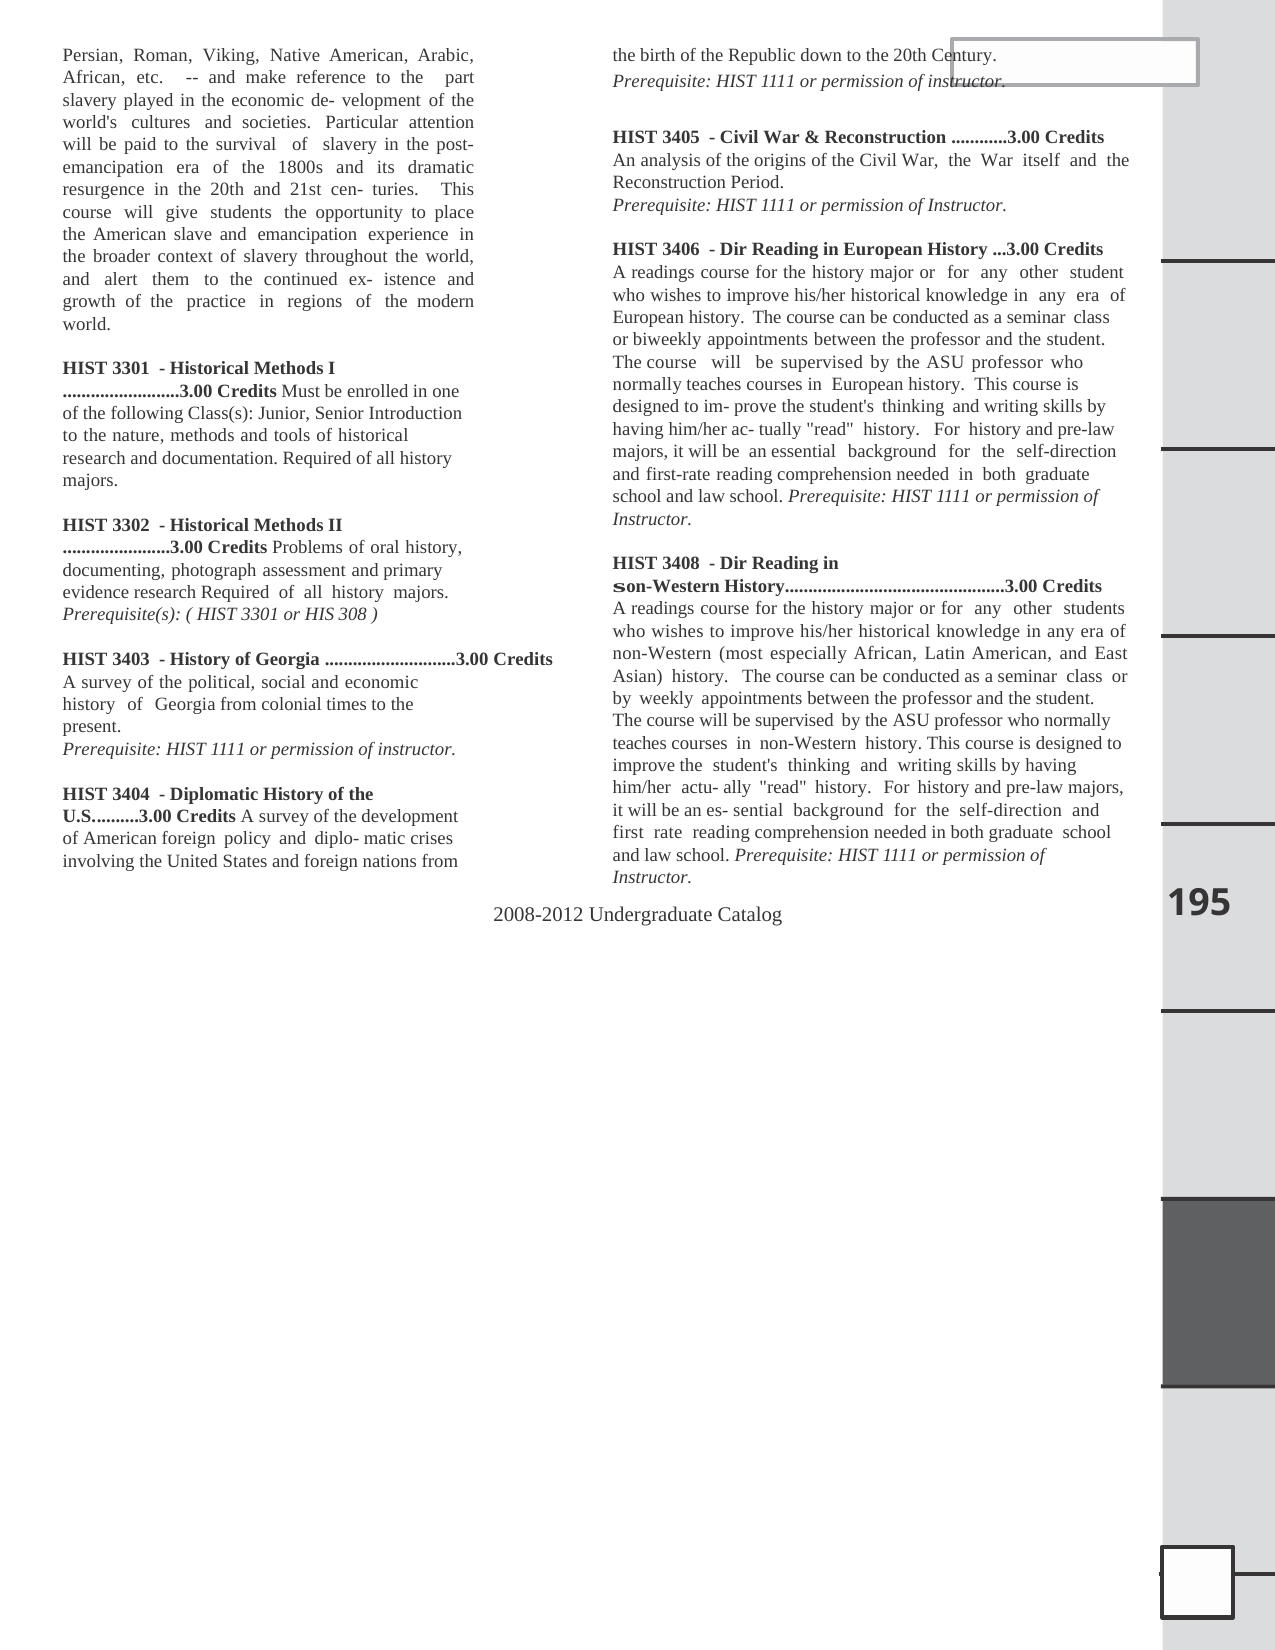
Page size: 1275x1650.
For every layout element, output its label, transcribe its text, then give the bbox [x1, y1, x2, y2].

text Prerequisite: HIST 1111 or permission of Instructor. [612, 193, 1242, 215]
text Prerequisite: HIST 1111 or permission of instructor. [612, 70, 1242, 92]
text Persian, Roman, Viking, Native American, Arabic, African, etc. -- and make reference to the part slavery played in the economic de- velopment of the world's cultures and societies. Particular attention will be paid to the survival of slavery in the post-emancipation era of the 1800s and its dramatic resurgence in the 20th and 21st cen- turies. This course will give students the opportunity to place the American slave and emancipation experience in the broader context of slavery throughout the world, and alert them to the continued ex- istence and growth of the practice in regions of the modern world. [62, 44, 474, 334]
text HIST 3408 - Dir Reading in [612, 552, 1242, 573]
text 195 [1167, 889, 1242, 923]
text Prerequisite: HIST 1111 or permission of instructor. [62, 738, 587, 759]
text HIST 3406 - Dir Reading in European History ...3.00 Credits [612, 238, 1242, 260]
text A survey of the political, social and economic history of Georgia from colonial times to the present. [62, 671, 474, 737]
text An analysis of the origins of the Civil War, the War itself and the [612, 148, 1242, 170]
text 2008-2012 Undergraduate Catalog [493, 902, 787, 926]
text HIST 3403 - History of Georgia ............................3.00 Credits [62, 648, 587, 669]
text A readings course for the history major or for any other students who wishes to improve his/her historical knowledge in any era of non-Western (most especially African, Latin American, and East Asian) history. The course can be conducted as a seminar class or by weekly appointments between the professor and the student. The course will be supervised by the ASU professor who normally teaches courses in non-Western history. This course is designed to improve the student's thinking and writing skills by having him/her actu- ally "read" history. For history and pre-law majors, it will be an es- sential background for the self-direction and first rate reading comprehension needed in both graduate school and law school. Prerequisite: HIST 1111 or permission of Instructor. [612, 597, 1128, 888]
text HIST 3301 - Historical Methods I .........................3.00 Credits Must be enrolled in one of the following Class(s): Junior, Senior Introduction to the nature, methods and tools of historical research and documentation. Required of all history majors. [62, 357, 474, 491]
text son-Western History...............................................3.00 Credits [612, 574, 1242, 596]
text HIST 3405 - Civil War & Reconstruction ............3.00 Credits [612, 126, 1242, 147]
text HIST 3302 - Historical Methods II .......................3.00 Credits Problems of oral history, documenting, photograph assessment and primary evidence research Required of all history majors. Prerequisite(s): ( HIST 3301 or HIS 308 ) [62, 514, 474, 625]
text HIST 3404 - Diplomatic History of the U.S..........3.00 Credits A survey of the development of American foreign policy and diplo- matic crises involving the United States and foreign nations from the birth of the Republic down to the 20th Century. [62, 782, 474, 871]
text A readings course for the history major or for any other student who wishes to improve his/her historical knowledge in any era of European history. The course can be conducted as a seminar class or biweekly appointments between the professor and the student. The course will be supervised by the ASU professor who normally teaches courses in European history. This course is designed to im- prove the student's thinking and writing skills by having him/her ac- tually "read" history. For history and pre-law majors, it will be an essential background for the self-direction and first-rate reading comprehension needed in both graduate school and law school. Prerequisite: HIST 1111 or permission of Instructor. [612, 261, 1128, 529]
text Reconstruction Period. [612, 171, 1242, 193]
